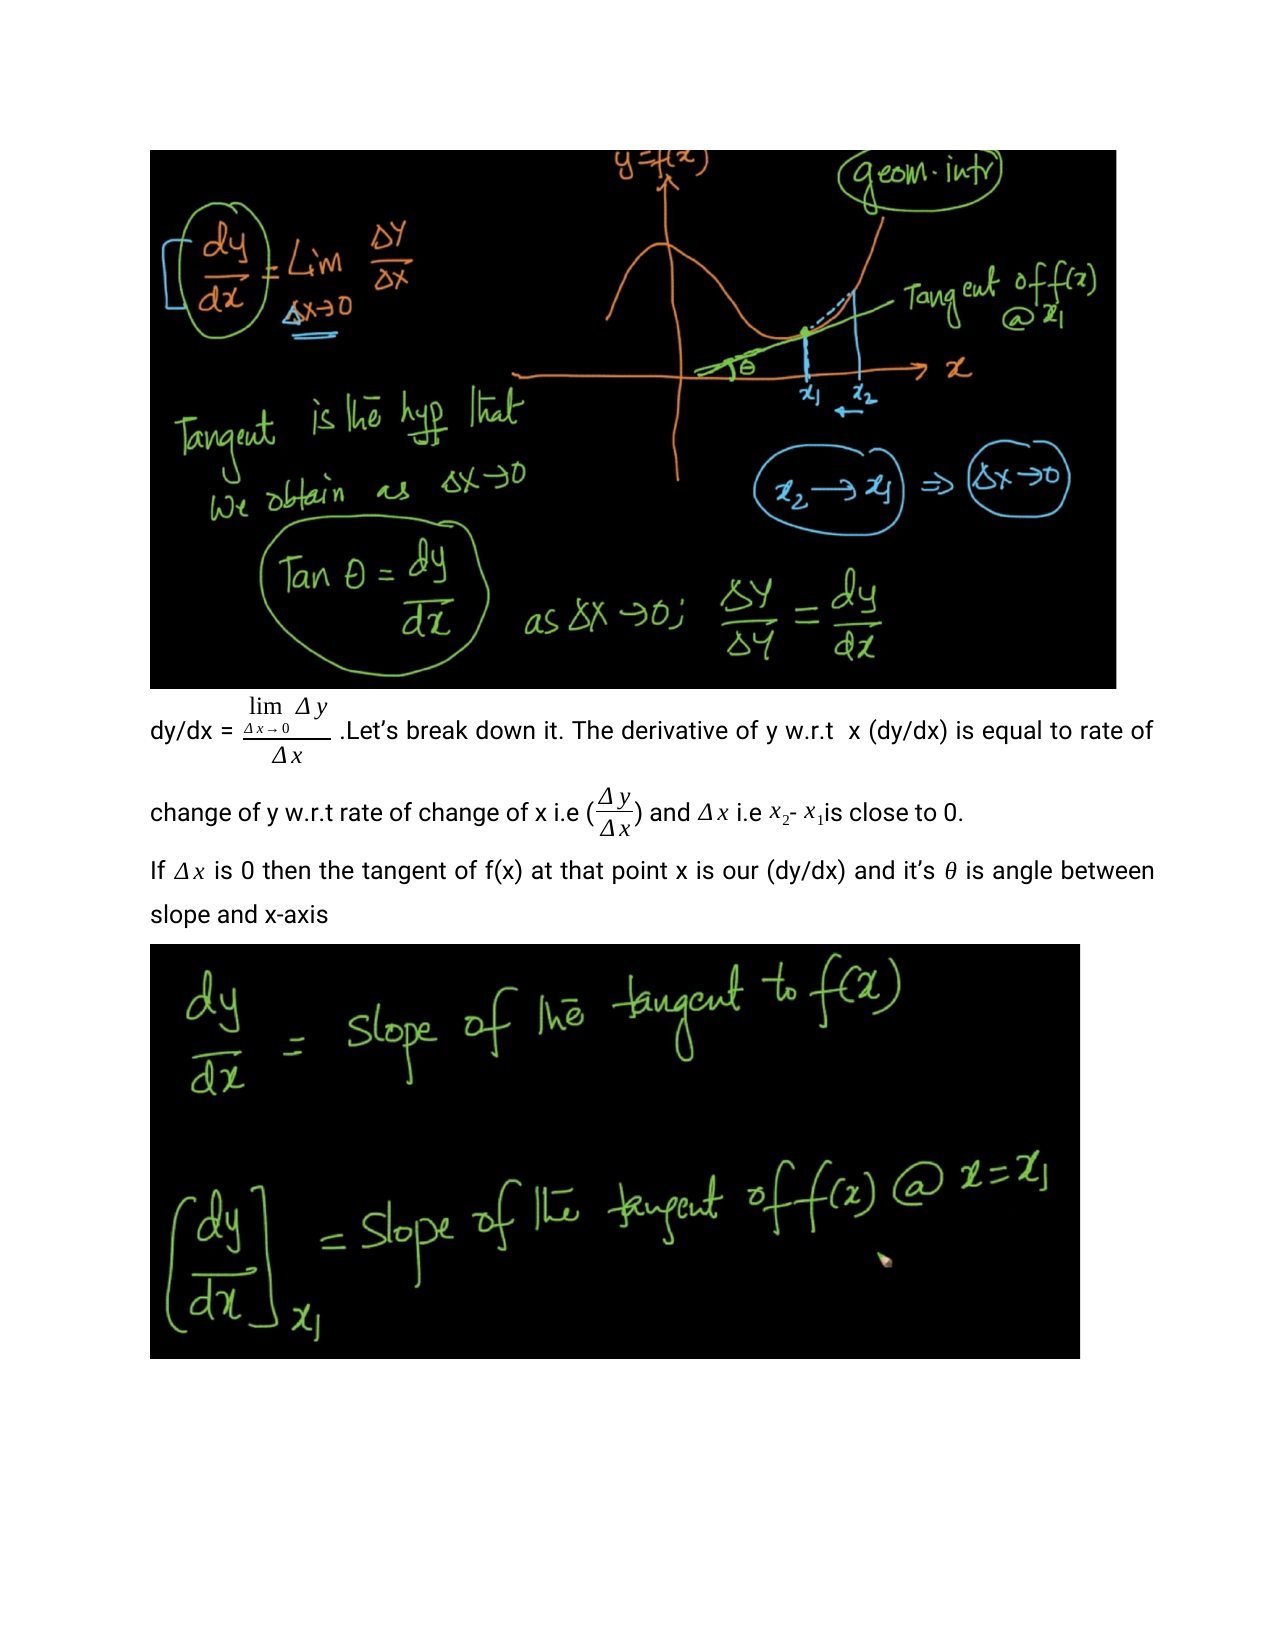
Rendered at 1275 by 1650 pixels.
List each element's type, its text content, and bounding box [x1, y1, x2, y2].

picture [150, 150, 1117, 689]
text dy/dx = .Let’s break down it. The derivative of y w.r.t x (dy/dx) is equal to rate of change of y w.r.t rate of change of x i.e () and i.e - is close to 0. [150, 693, 1155, 842]
text If is 0 then the tangent of f(x) at that point x is our (dy/dx) and it’s is angle between slope and x-axis [150, 857, 1155, 930]
picture [150, 944, 1080, 1359]
